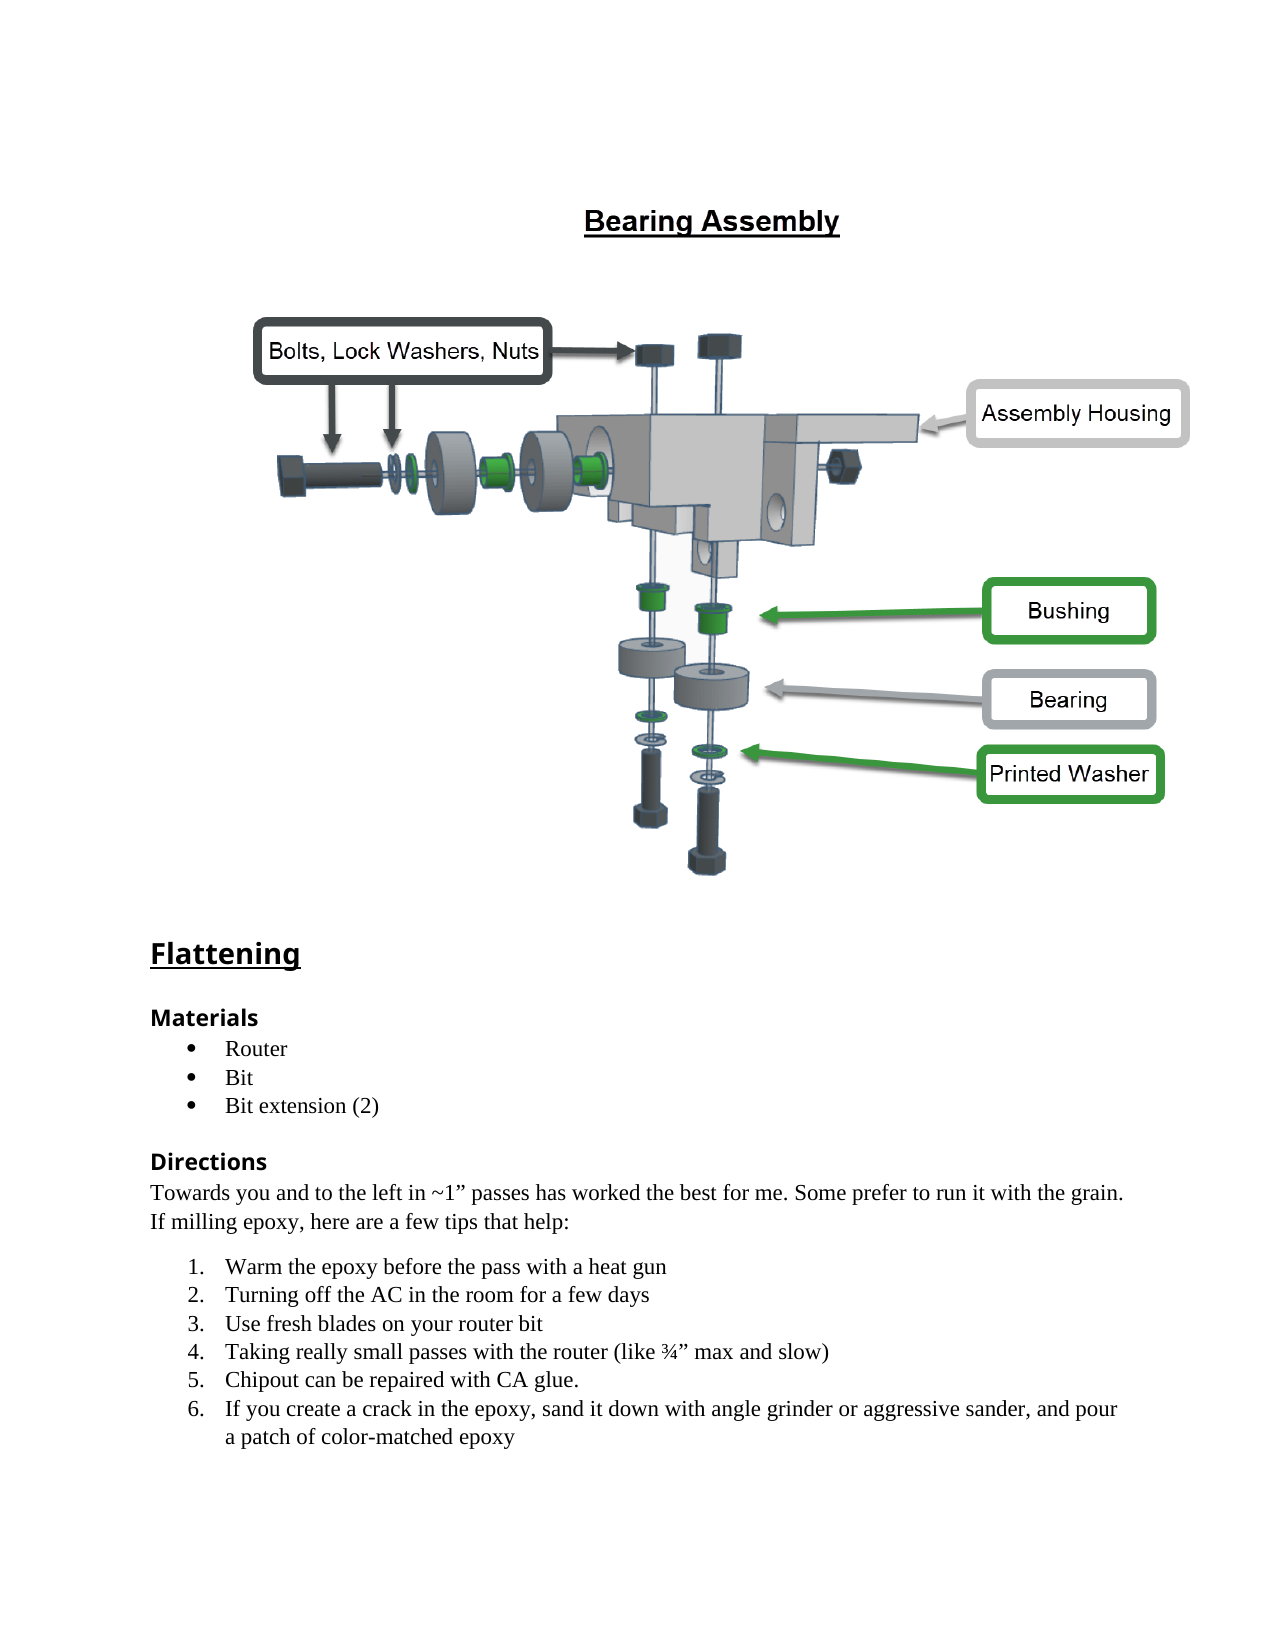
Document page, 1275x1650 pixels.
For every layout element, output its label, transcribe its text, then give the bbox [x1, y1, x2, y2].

list Turning off the AC in the room for a few days [187, 1281, 1125, 1308]
list Router [187, 1035, 1125, 1062]
text Towards you and to the left in ~1” passes has worked the best for me. Some prefer to run it with the grain. If milling epoxy, here are a few tips that help: [150, 1179, 1125, 1234]
list Taking really small passes with the router (like ¾” max and slow) [187, 1338, 1125, 1364]
list Chipout can be repaired with CA glue. [187, 1367, 1125, 1393]
list Warm the epoxy before the pass with a heat gun [187, 1253, 1125, 1279]
list If you create a crack in the epoxy, sand it down with angle grinder or aggressive sander, and pour a patch of color-matched epoxy [187, 1395, 1125, 1450]
list Use fresh blades on your router bit [187, 1310, 1125, 1336]
list Bit [187, 1064, 1125, 1090]
list Bit extension (2) [187, 1092, 1125, 1118]
subtitle Flattening [150, 934, 1125, 973]
picture [225, 150, 1200, 907]
subtitle Directions [150, 1146, 1125, 1177]
subtitle Materials [150, 1001, 1125, 1033]
